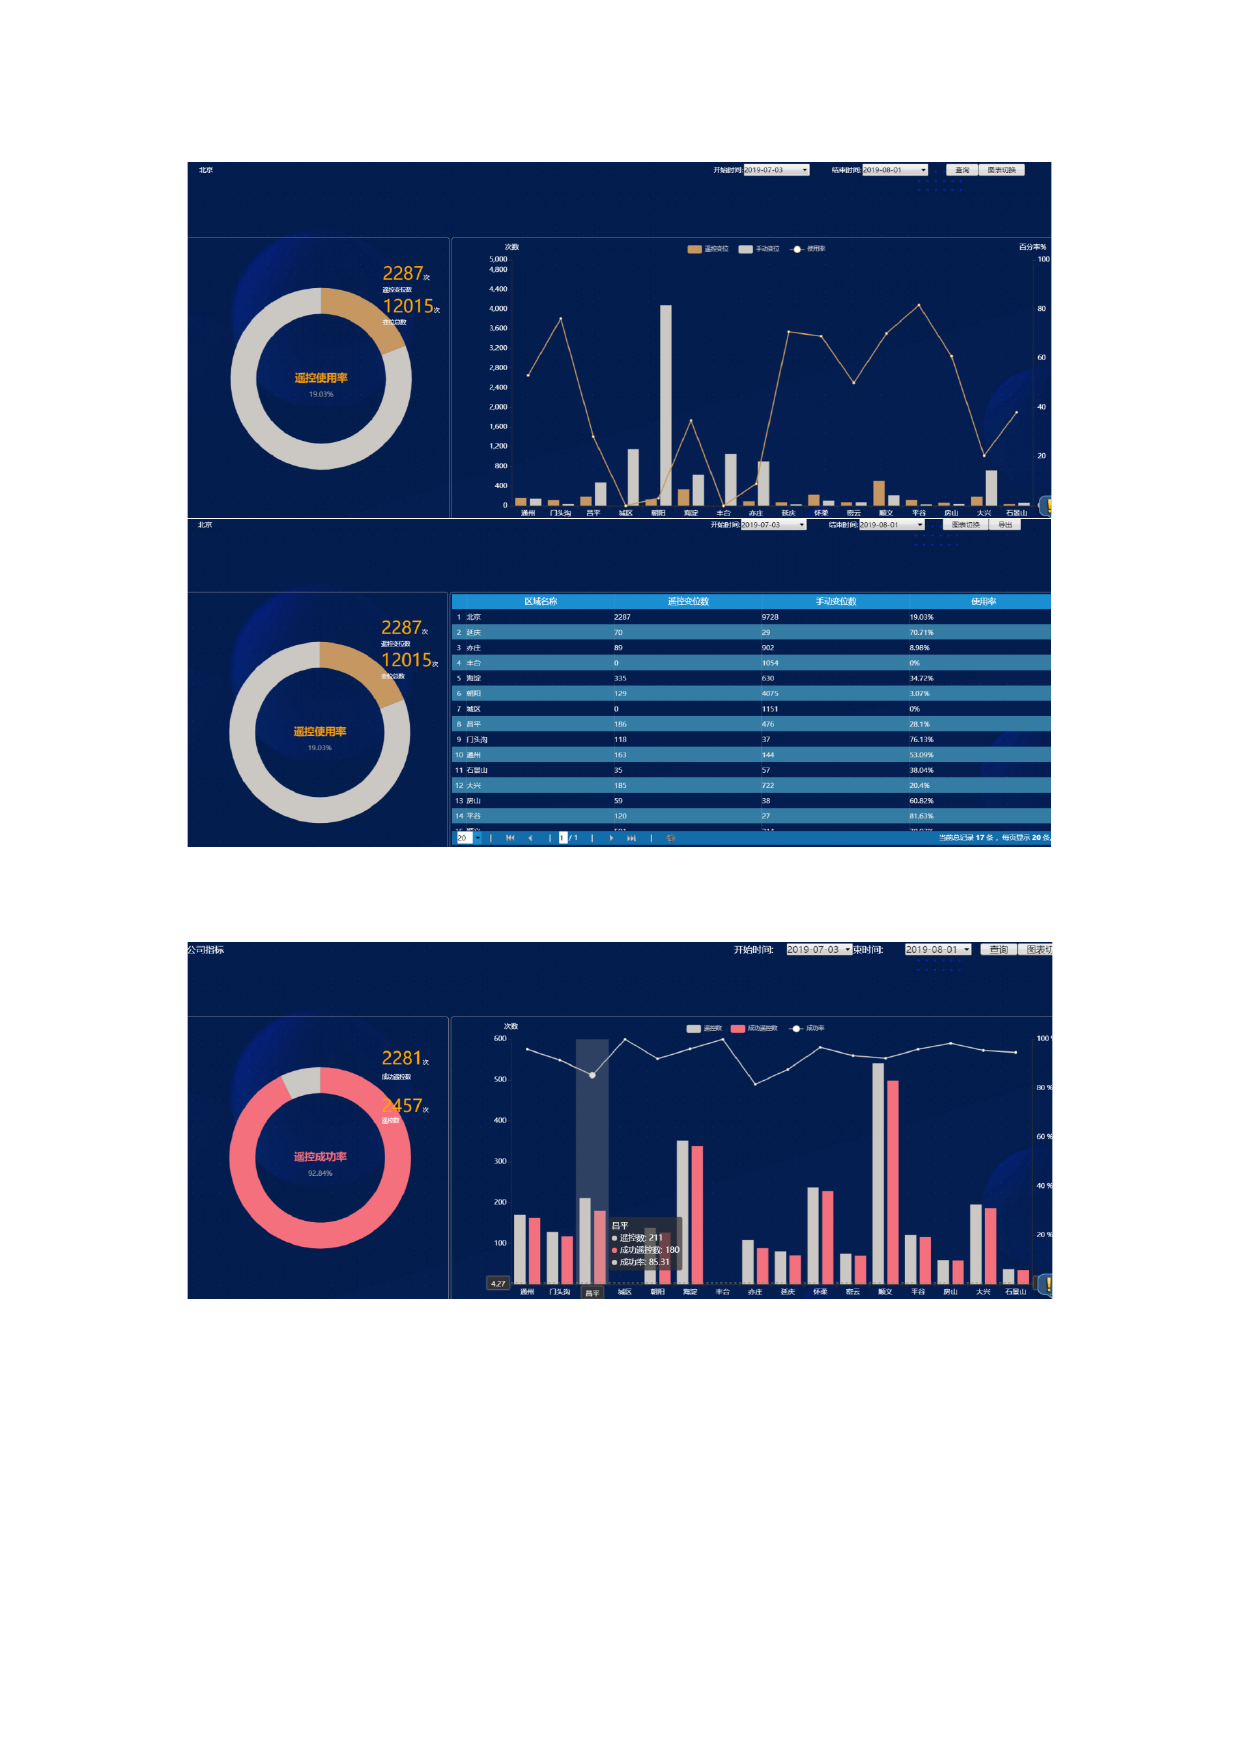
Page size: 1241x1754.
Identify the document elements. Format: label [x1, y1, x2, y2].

picture [187, 519, 1051, 847]
picture [187, 942, 1053, 1299]
picture [187, 162, 1052, 518]
